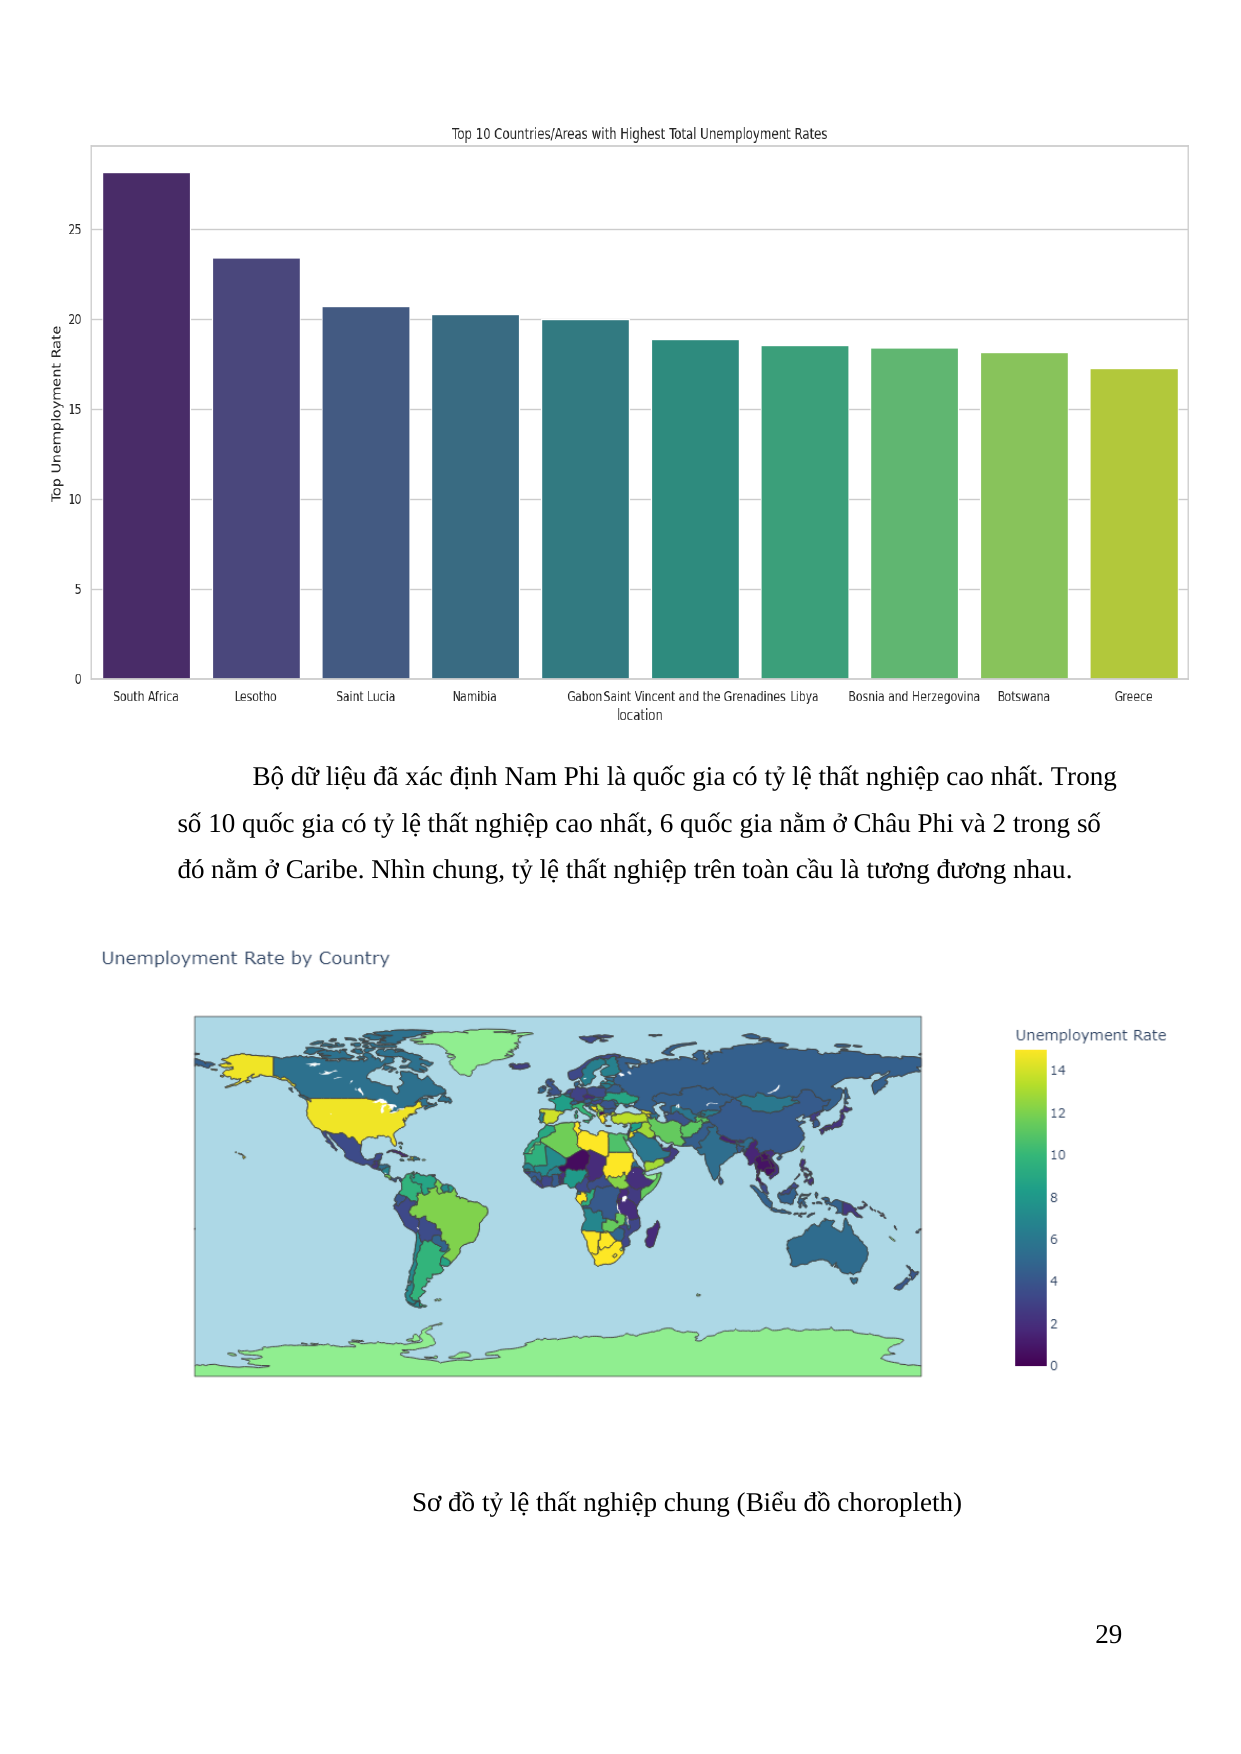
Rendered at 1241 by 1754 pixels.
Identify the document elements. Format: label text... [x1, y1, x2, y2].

text Sơ đồ tỷ lệ thất nghiệp chung (Biểu đồ choropleth) [177, 1487, 1122, 1518]
picture [44, 118, 1195, 732]
picture [44, 912, 1189, 1459]
text Bộ dữ liệu đã xác định Nam Phi là quốc gia có tỷ lệ thất nghiệp cao nhất. Trong số 10 quốc gia có tỷ lệ thất nghiệp cao nhất, 6 quốc gia nằm ở Châu Phi và 2 trong số đó nằm ở Caribe. Nhìn chung, tỷ lệ thất nghiệp trên toàn cầu là tương đương nhau. [177, 760, 1122, 884]
